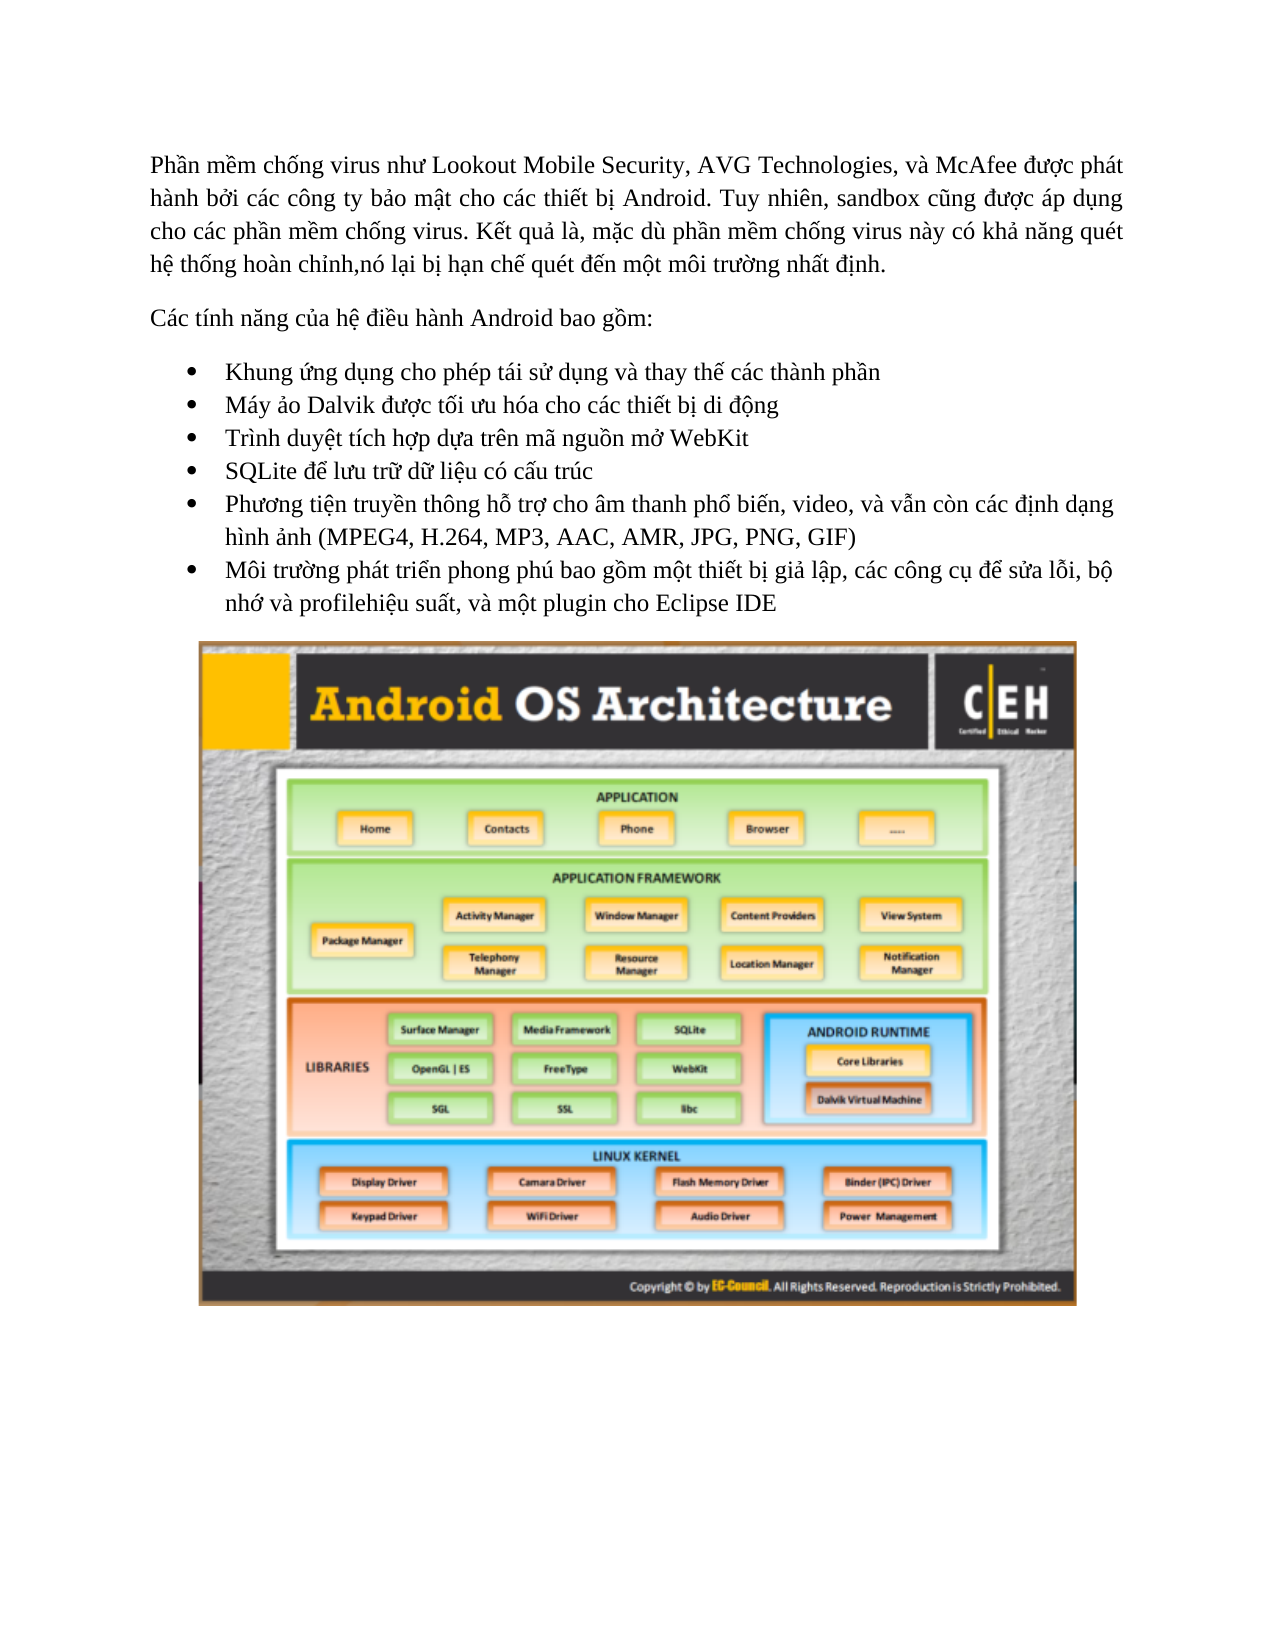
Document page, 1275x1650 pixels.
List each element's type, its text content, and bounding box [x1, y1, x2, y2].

list Trình duyệt tích hợp dựa trên mã nguồn mở WebKit [187, 423, 1125, 452]
list Phương tiện truyền thông hỗ trợ cho âm thanh phổ biến, video, và vẫn còn các định dạng hình ảnh (MPEG4, H.264, MP3, AAC, AMR, JPG, PNG, GIF) [187, 489, 1125, 551]
list SQLite để lưu trữ dữ liệu có cấu trúc [187, 456, 1125, 484]
text Phần mềm chống virus như Lookout Mobile Security, AVG Technologies, và McAfee được phát hành bởi các công ty bảo mật cho các thiết bị Android. Tuy nhiên, sandbox cũng được áp dụng cho các phần mềm chống virus. Kết quả là, mặc dù phần mềm chống virus này có khả năng quét hệ thống hoàn chỉnh,nó lại bị hạn chế quét đến một môi trường nhất định. [150, 150, 1125, 278]
text Các tính năng của hệ điều hành Android bao gồm: [150, 303, 1125, 332]
list Máy ảo Dalvik được tối ưu hóa cho các thiết bị di động [187, 390, 1125, 418]
list Khung ứng dụng cho phép tái sử dụng và thay thế các thành phần [187, 357, 1125, 386]
list Môi trường phát triển phong phú bao gồm một thiết bị giả lập, các công cụ để sửa lỗi, bộ nhớ và profilehiệu suất, và một plugin cho Eclipse IDE [187, 555, 1125, 617]
picture [198, 641, 1077, 1306]
